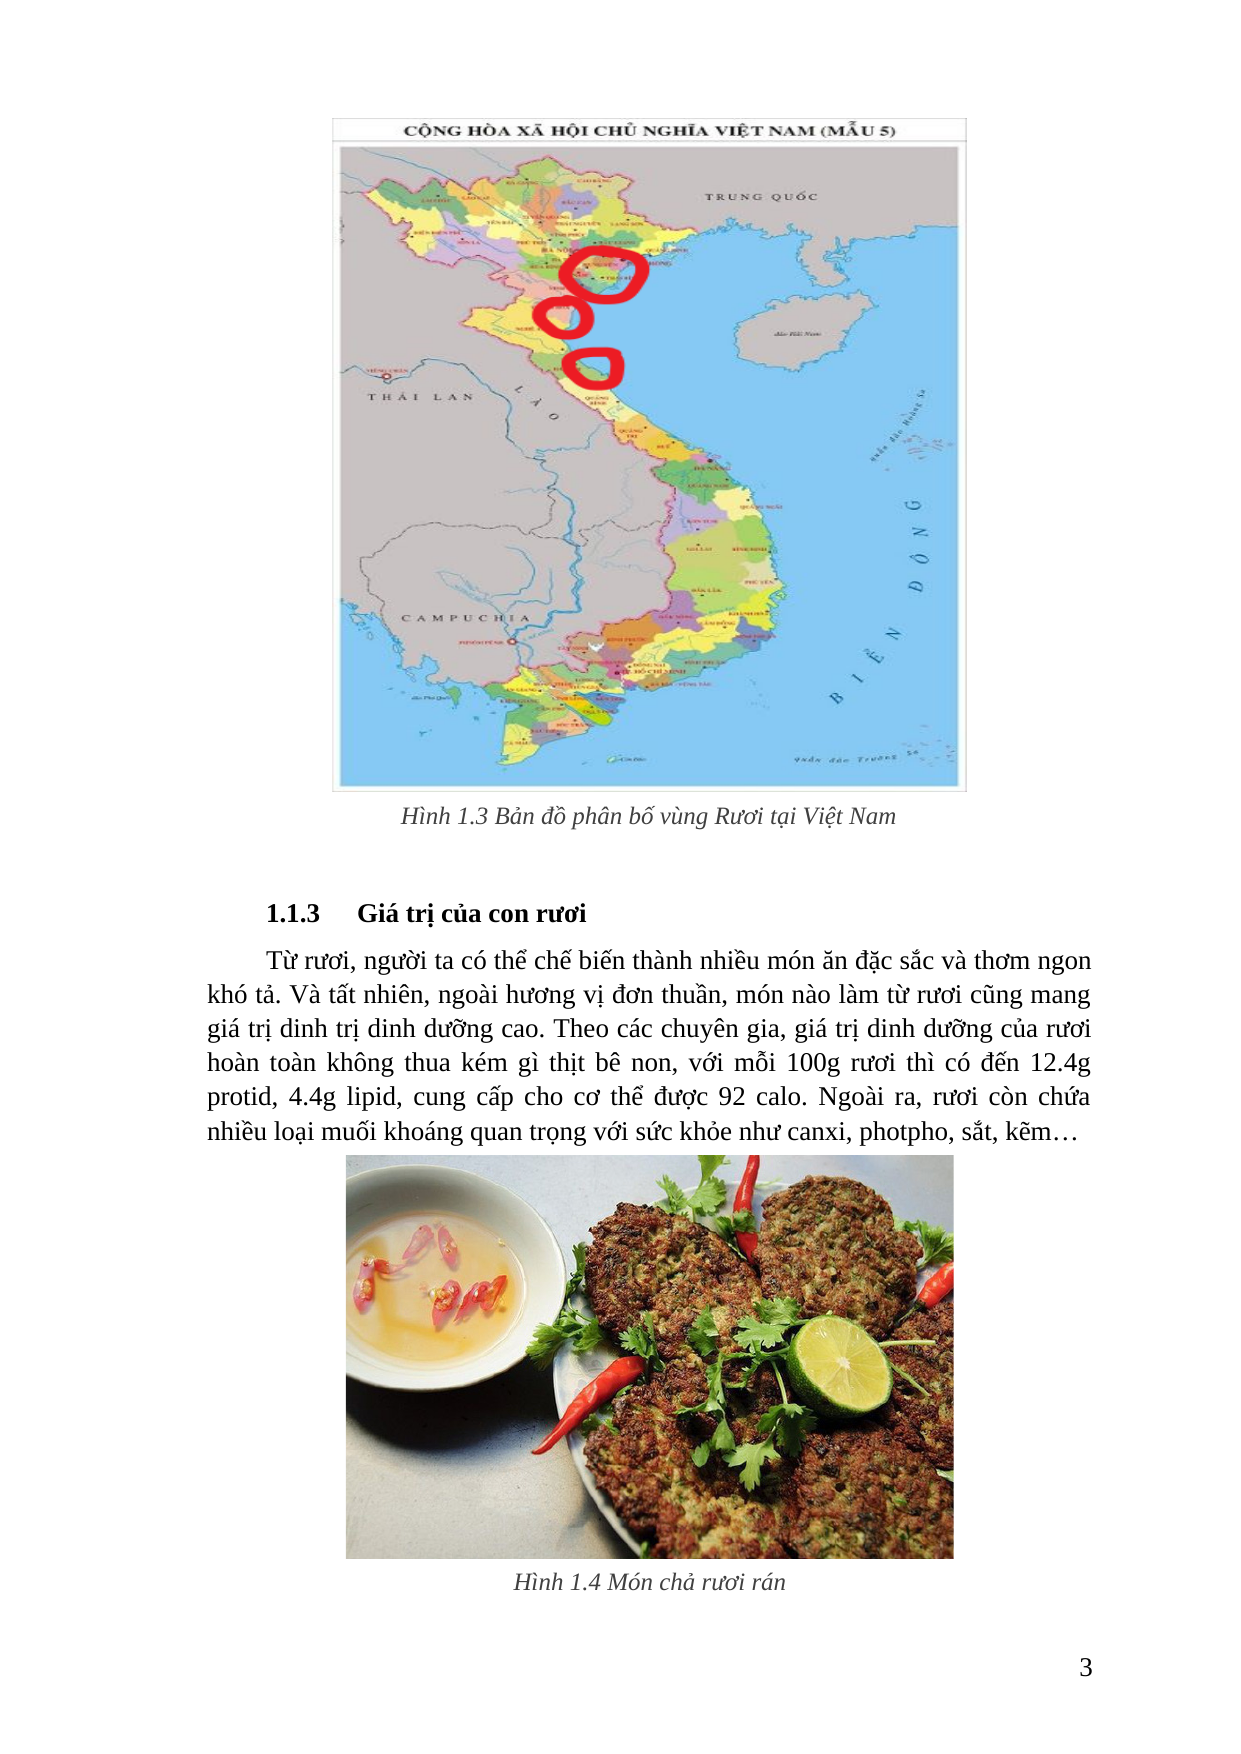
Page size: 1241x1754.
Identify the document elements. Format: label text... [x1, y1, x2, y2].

picture [345, 1155, 954, 1559]
text Từ rươi, người ta có thể chế biến thành nhiều món ăn đặc sắc và thơm ngon khó tả. Và tất nhiên, ngoài hương vị đơn thuần, món nào làm từ rươi cũng mang giá trị dinh trị dinh dưỡng cao. Theo các chuyên gia, giá trị dinh dưỡng của rươi hoàn toàn không thua kém gì thịt bê non, với mỗi 100g rươi thì có đến 12.4g protid, 4.4g lipid, cung cấp cho cơ thể được 92 calo. Ngoài ra, rươi còn chứa nhiều loại muối khoáng quan trọng với sức khỏe như canxi, photpho, sắt, kẽm… [207, 944, 1092, 1146]
picture [332, 118, 967, 792]
subtitle Giá trị của con rươi [266, 897, 1092, 928]
